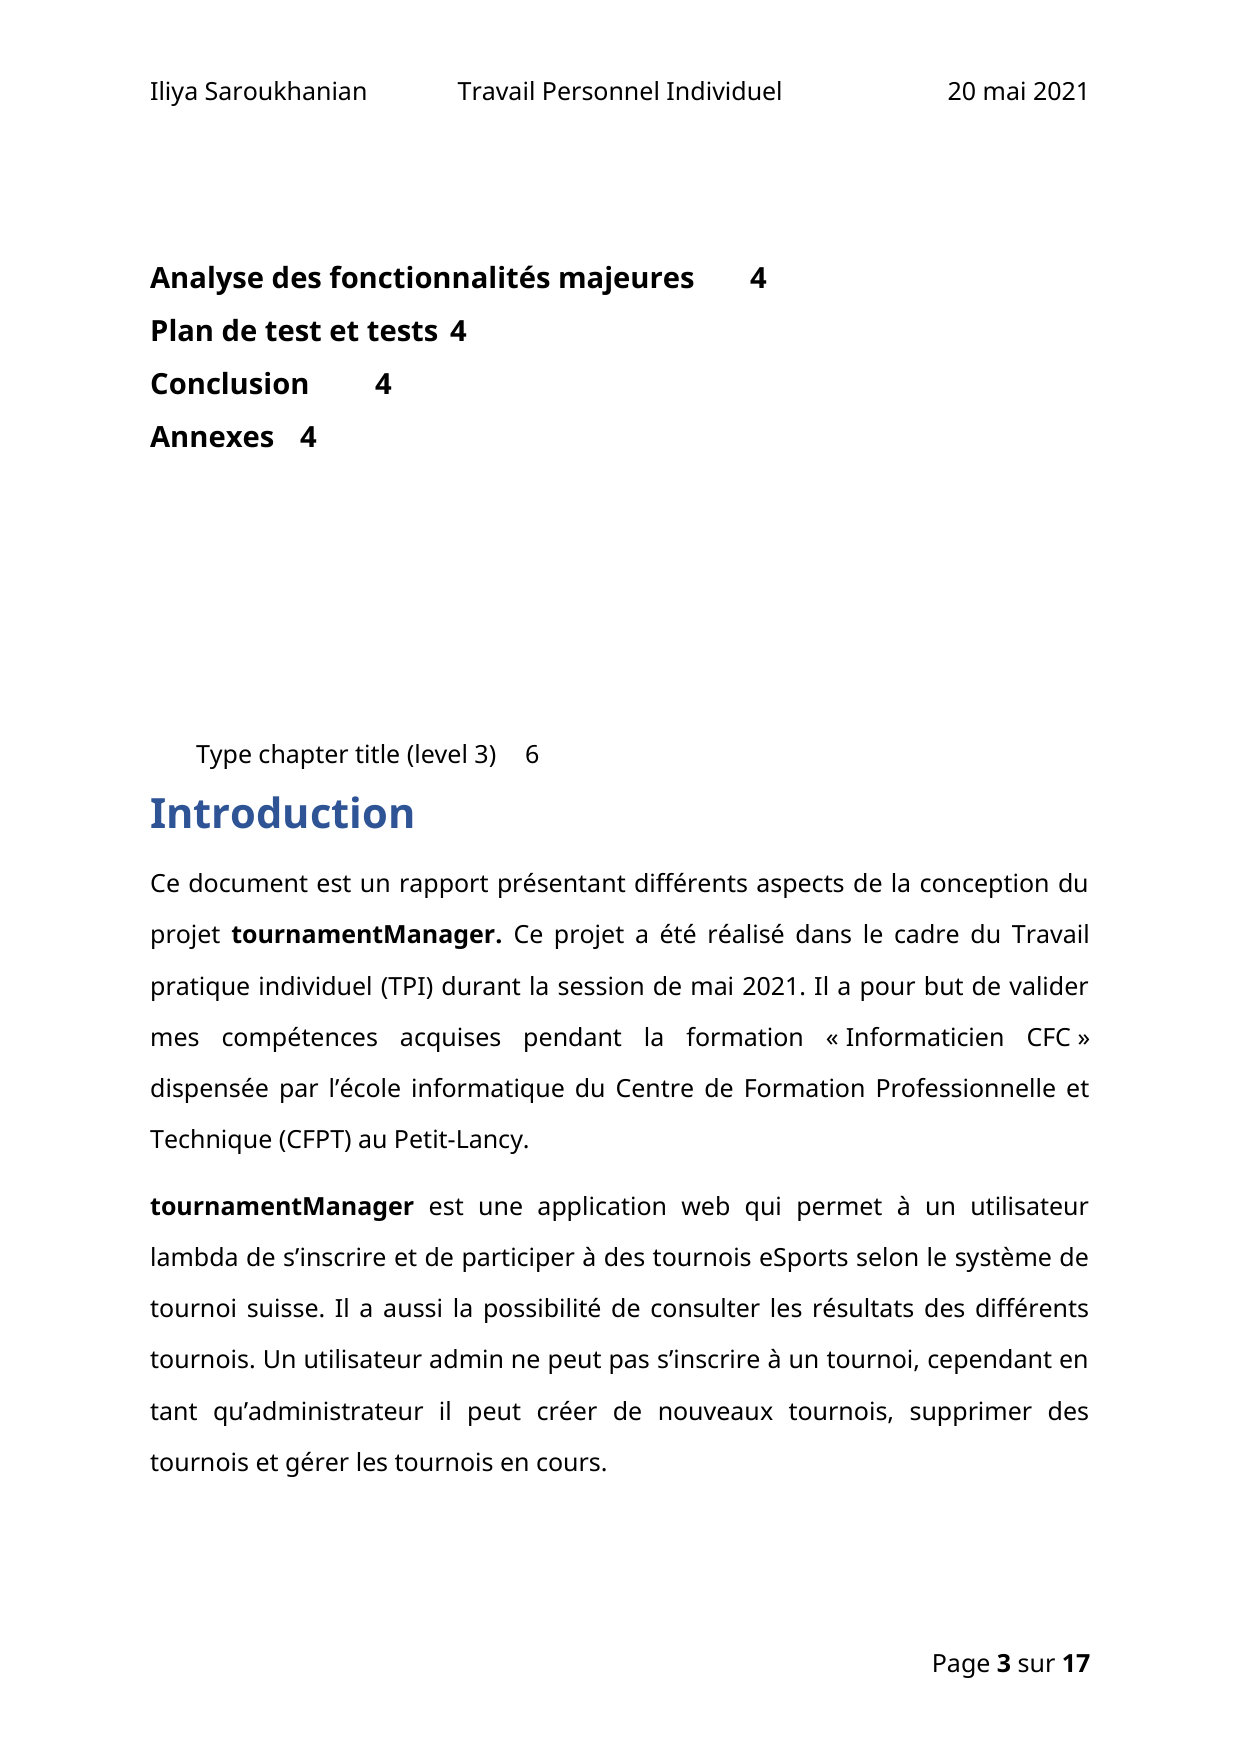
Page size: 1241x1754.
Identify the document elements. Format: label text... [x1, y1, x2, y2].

text Introduction [150, 784, 1090, 841]
text tournamentManager est une application web qui permet à un utilisateur lambda de s’inscrire et de participer à des tournois eSports selon le système de tournoi suisse. Il a aussi la possibilité de consulter les résultats des différents tournois. Un utilisateur admin ne peut pas s’inscrire à un tournoi, cependant en tant qu’administrateur il peut créer de nouveaux tournois, supprimer des tournois et gérer les tournois en cours. [150, 1189, 1090, 1478]
text Ce document est un rapport présentant différents aspects de la conception du projet tournamentManager. Ce projet a été réalisé dans le cadre du Travail pratique individuel (TPI) durant la session de mai 2021. Il a pour but de valider mes compétences acquises pendant la formation « Informaticien CFC » dispensée par l’école informatique du Centre de Formation Professionnelle et Technique (CFPT) au Petit-Lancy. [150, 866, 1090, 1155]
